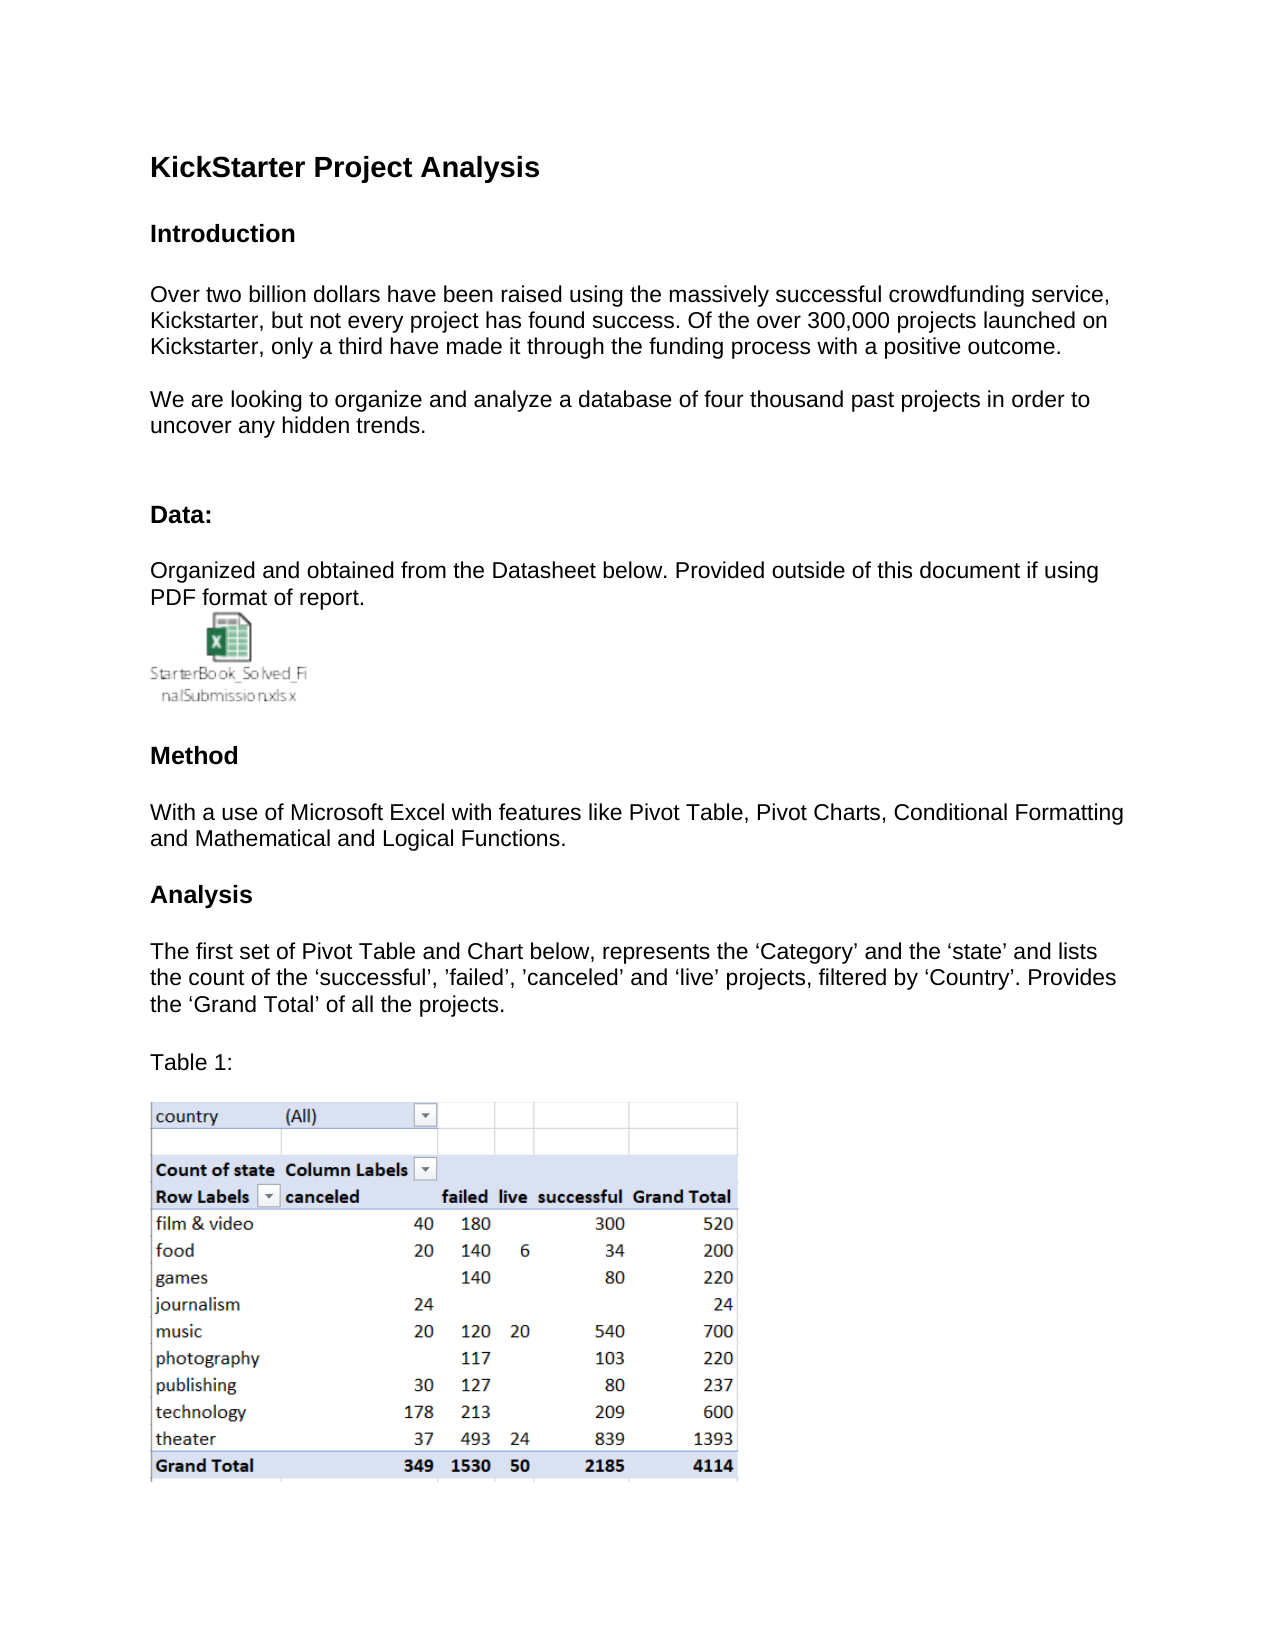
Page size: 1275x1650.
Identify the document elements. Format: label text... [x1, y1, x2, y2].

text KickStarter Project Analysis [150, 150, 1125, 183]
text We are looking to organize and analyze a database of four thousand past projects in order to uncover any hidden trends. [150, 386, 1125, 439]
text Data: [150, 500, 1125, 529]
text Method [150, 741, 1125, 770]
text Organized and obtained from the Datasheet below. Provided outside of this document if using PDF format of report. [150, 557, 1125, 610]
text Over two billion dollars have been raised using the massively successful crowdfunding service, Kickstarter, but not every project has found success. Of the over 300,000 projects launched on Kickstarter, only a third have made it through the funding process with a positive outcome. [150, 281, 1125, 360]
picture [150, 1102, 739, 1482]
text The first set of Pivot Table and Chart below, represents the ‘Category’ and the ‘state’ and lists the count of the ‘successful’, ’failed’, ’canceled’ and ‘live’ projects, filtered by ‘Country’. Provides the ‘Grand Total’ of all the projects. [150, 938, 1125, 1017]
text With a use of Microsoft Excel with features like Pivot Table, Pivot Charts, Conditional Formatting and Mathematical and Logical Functions. [150, 799, 1125, 852]
text Table 1: [150, 1049, 1125, 1076]
text Introduction [150, 219, 1125, 248]
text Analysis [150, 880, 1125, 909]
